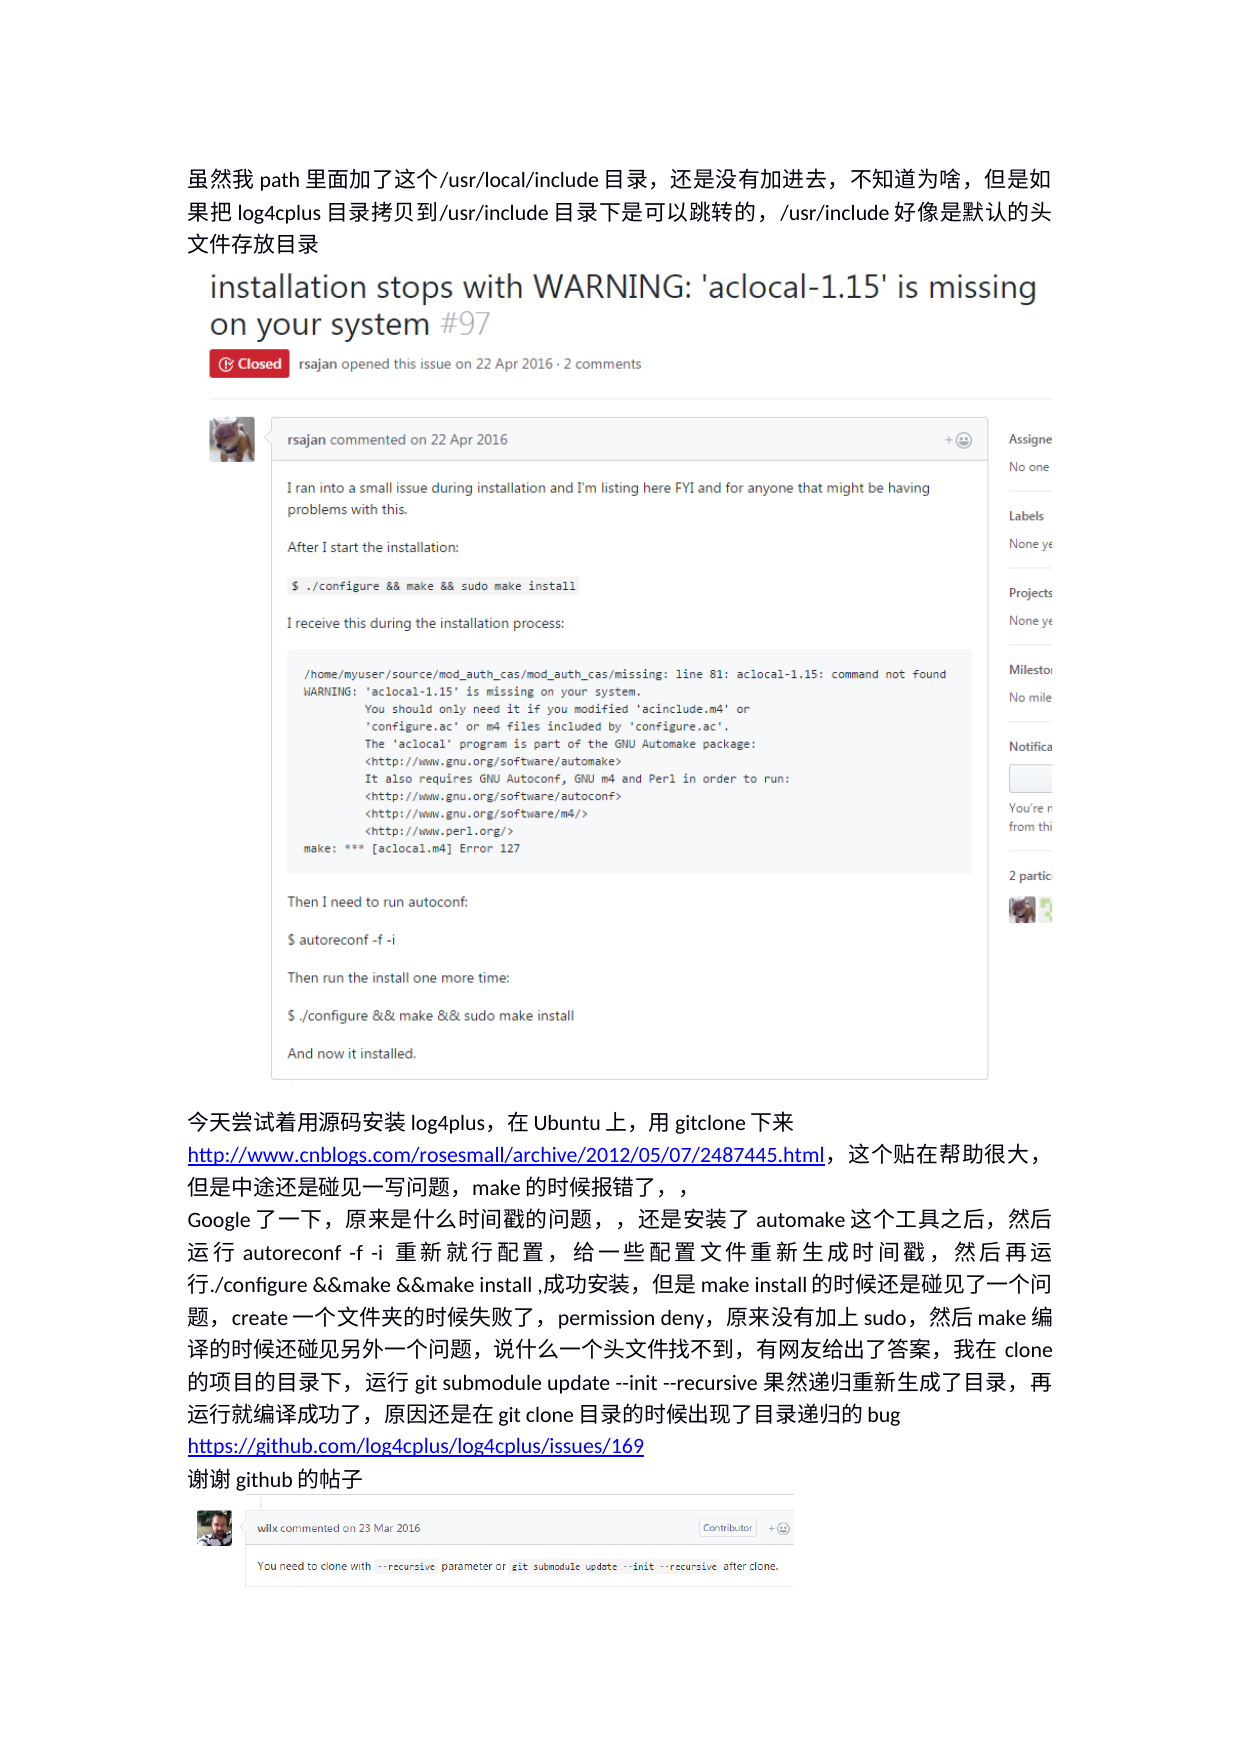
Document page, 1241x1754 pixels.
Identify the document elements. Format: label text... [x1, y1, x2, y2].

text http://www.cnblogs.com/rosesmall/archive/2012/05/07/2487445.html，这个贴在帮助很大，但是中途还是碰见一写问题，make的时候报错了，， [187, 1137, 1053, 1202]
text 今天尝试着用源码安装log4plus，在Ubuntu上，用gitclone下来 [187, 1104, 1053, 1137]
text 谢谢github的帖子 [187, 1462, 1053, 1494]
text https://github.com/log4cplus/log4cplus/issues/169 [187, 1429, 1053, 1462]
text Google了一下，原来是什么时间戳的问题，，还是安装了automake这个工具之后，然后运行autoreconf -f -i 重新就行配置，给一些配置文件重新生成时间戳，然后再运行./configure &&make &&make install ,成功安装，但是make install的时候还是碰见了一个问题，create一个文件夹的时候失败了，permission deny，原来没有加上sudo，然后make编译的时候还碰见另外一个问题，说什么一个头文件找不到，有网友给出了答案，我在clone的项目的目录下，运行git submodule update --init --recursive 果然递归重新生成了目录，再运行就编译成功了，原因还是在git clone目录的时候出现了目录递归的bug [187, 1202, 1053, 1429]
picture [187, 1494, 794, 1587]
picture [187, 259, 1053, 1083]
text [187, 162, 1053, 259]
